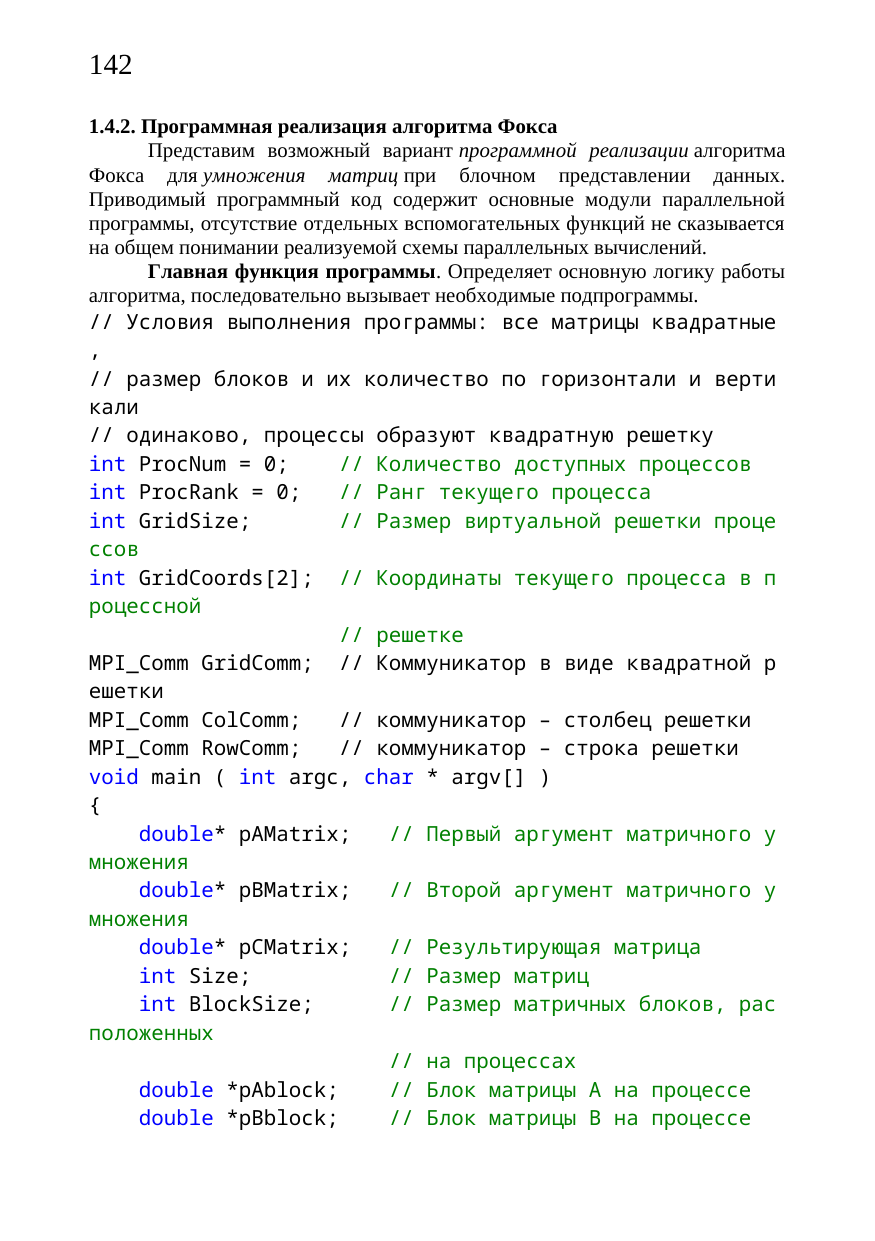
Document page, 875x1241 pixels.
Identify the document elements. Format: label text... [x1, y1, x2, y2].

text MPI_Comm GridComm; // Коммуникатор в виде квадратной решетки [89, 648, 785, 705]
text { [89, 790, 785, 819]
text MPI_Comm ColComm; // коммуникатор – столбец решетки [89, 705, 785, 733]
text // решетке [89, 620, 785, 648]
text int BlockSize; // Размер матричных блоков, расположенных [89, 989, 785, 1046]
text double* pCMatrix; // Результирующая матрица [89, 932, 785, 961]
text // размер блоков и их количество по горизонтали и вертикали [89, 364, 785, 421]
text int GridSize; // Размер виртуальной решетки процессов [89, 506, 785, 563]
text int GridCoords[2]; // Координаты текущего процесса в процессной [89, 563, 785, 620]
text int Size; // Размер матриц [89, 961, 785, 989]
text double *pAblock; // Блок матрицы А на процессе [89, 1075, 785, 1103]
text double* pBMatrix; // Второй аргумент матричного умножения [89, 876, 785, 932]
text // на процессах [89, 1046, 785, 1075]
text // Условия выполнения программы: все матрицы квадратные, [89, 307, 785, 364]
text Главная функция программы. Определяет основную логику работы алгоритма, последовательно вызывает необходимые подпрограммы. [89, 259, 785, 307]
text // одинаково, процессы образуют квадратную решетку [89, 421, 785, 449]
text int ProcRank = 0; // Ранг текущего процесса [89, 477, 785, 506]
text int ProcNum = 0; // Количество доступных процессов [89, 449, 785, 477]
text double *pBblock; // Блок матрицы В на процессе [89, 1103, 785, 1132]
text double* pAMatrix; // Первый аргумент матричного умножения [89, 819, 785, 876]
text MPI_Comm RowComm; // коммуникатор – строка решетки [89, 733, 785, 762]
subtitle 1.4.2. Программная реализация алгоритма Фокса [89, 114, 785, 138]
text Представим возможный вариант программной реализации алгоритма Фокса для умножения матриц при блочном представлении данных. Приводимый программный код содержит основные модули параллельной программы, отсутствие отдельных вспомогательных функций не сказывается на общем понимании реализуемой схемы параллельных вычислений. [89, 138, 785, 259]
text void main ( int argc, char * argv[] ) [89, 762, 785, 790]
